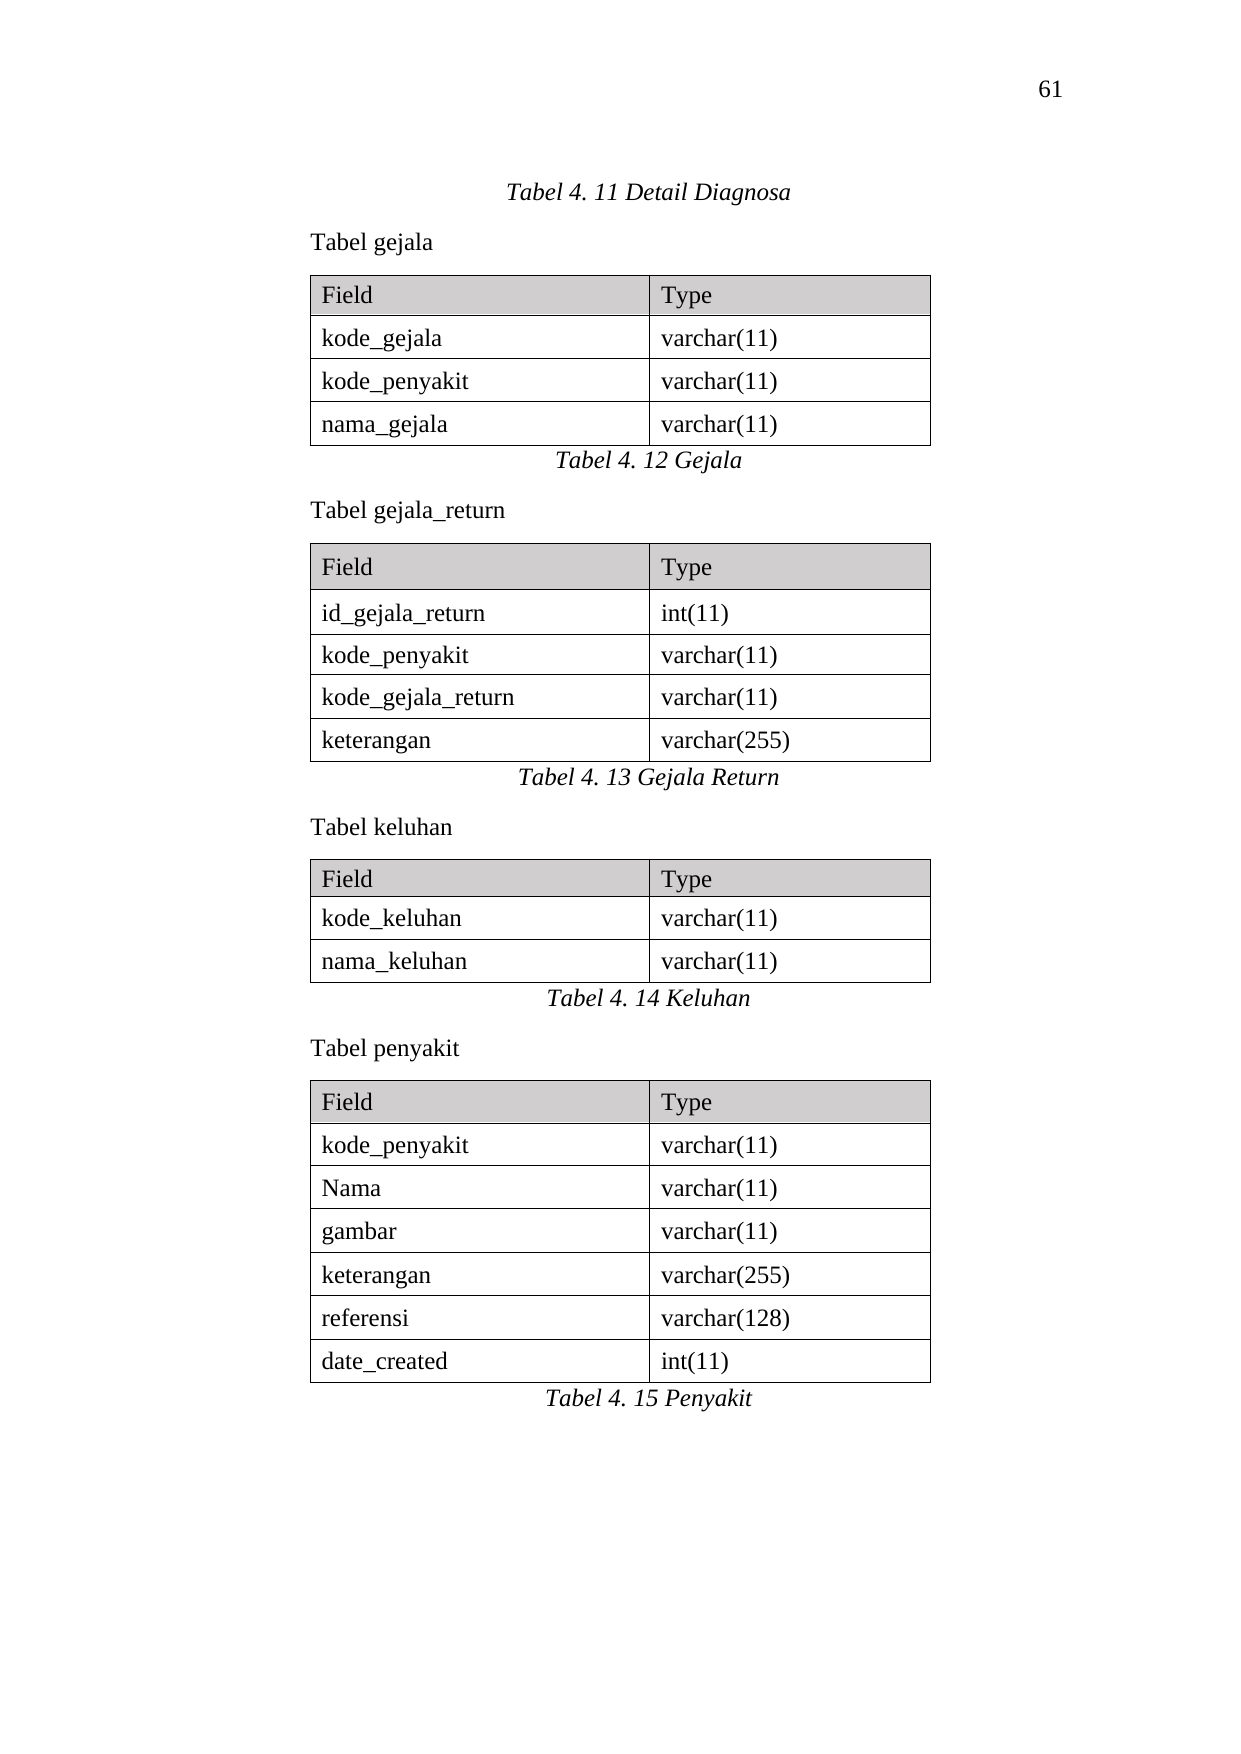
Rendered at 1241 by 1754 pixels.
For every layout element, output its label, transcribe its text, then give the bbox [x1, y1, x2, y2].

table_cell varchar(11) [650, 359, 930, 401]
table_cell varchar(255) [650, 719, 930, 761]
table_cell kode_gejala [311, 316, 649, 358]
table_cell varchar(128) [650, 1296, 930, 1339]
table_header Type [650, 544, 930, 589]
table_cell kode_penyakit [311, 635, 649, 674]
table_cell nama_keluhan [311, 940, 649, 982]
table_cell varchar(11) [650, 316, 930, 358]
text Tabel gejala [310, 227, 1063, 256]
text Tabel gejala_return [310, 495, 1063, 524]
table_cell referensi [311, 1296, 649, 1339]
table_cell kode_penyakit [311, 1124, 649, 1165]
text Tabel 4. 12 Gejala [236, 446, 1063, 474]
text Tabel 4. 14 Keluhan [236, 983, 1063, 1012]
text Tabel 4. 11 Detail Diagnosa [236, 177, 1063, 206]
text Tabel penyakit [310, 1033, 1063, 1061]
text Tabel 4. 13 Gejala Return [236, 762, 1063, 791]
table_cell varchar(11) [650, 1124, 930, 1165]
table_cell Nama [311, 1166, 649, 1208]
table_cell nama_gejala [311, 402, 649, 444]
table_cell kode_gejala_return [311, 675, 649, 718]
table_cell gambar [311, 1209, 649, 1252]
table_cell id_gejala_return [311, 590, 649, 634]
table_header Type [650, 276, 930, 314]
table_cell varchar(11) [650, 897, 930, 938]
table_cell varchar(11) [650, 940, 930, 982]
table_header Type [650, 1081, 930, 1122]
table_cell varchar(11) [650, 1209, 930, 1252]
table_header Field [311, 276, 649, 314]
text Tabel 4. 15 Penyakit [236, 1383, 1063, 1412]
table_cell int(11) [650, 590, 930, 634]
table_cell keterangan [311, 719, 649, 761]
table_cell date_created [311, 1340, 649, 1382]
table_cell varchar(11) [650, 1166, 930, 1208]
text Tabel keluhan [310, 812, 1063, 840]
table_header Type [650, 860, 930, 896]
table_cell keterangan [311, 1253, 649, 1295]
table_header Field [311, 860, 649, 896]
table_cell varchar(11) [650, 675, 930, 718]
table_header Field [311, 544, 649, 589]
table_cell kode_keluhan [311, 897, 649, 938]
table_cell varchar(11) [650, 402, 930, 444]
table_cell int(11) [650, 1340, 930, 1382]
table_cell varchar(11) [650, 635, 930, 674]
table_cell varchar(255) [650, 1253, 930, 1295]
table_header Field [311, 1081, 649, 1122]
table_cell kode_penyakit [311, 359, 649, 401]
